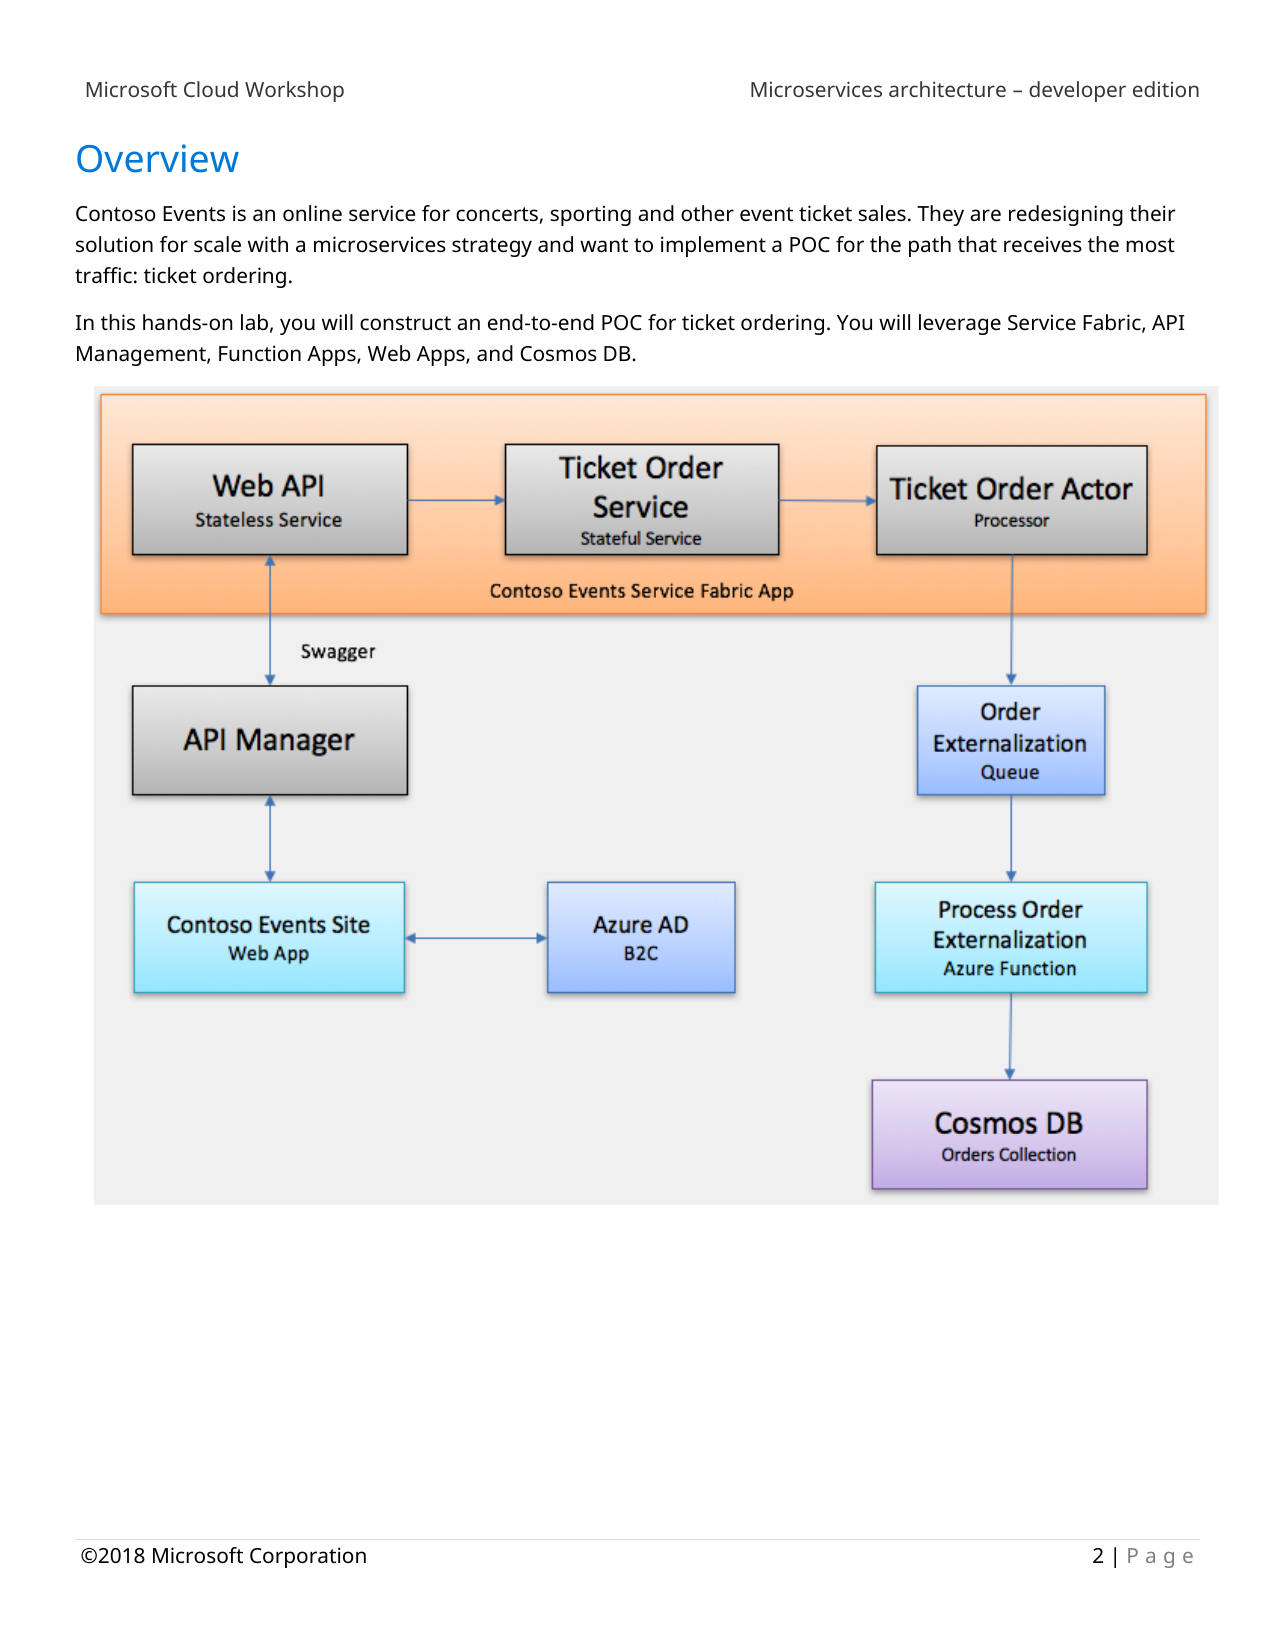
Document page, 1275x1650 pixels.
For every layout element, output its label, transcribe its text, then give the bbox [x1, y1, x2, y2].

subtitle Overview [75, 132, 1200, 183]
text In this hands-on lab, you will construct an end-to-end POC for ticket ordering. You will leverage Service Fabric, API Management, Function Apps, Web Apps, and Cosmos DB. [75, 308, 1200, 367]
text Contoso Events is an online service for concerts, sporting and other event ticket sales. They are redesigning their solution for scale with a microservices strategy and want to implement a POC for the path that receives the most traffic: ticket ordering. [75, 199, 1200, 289]
